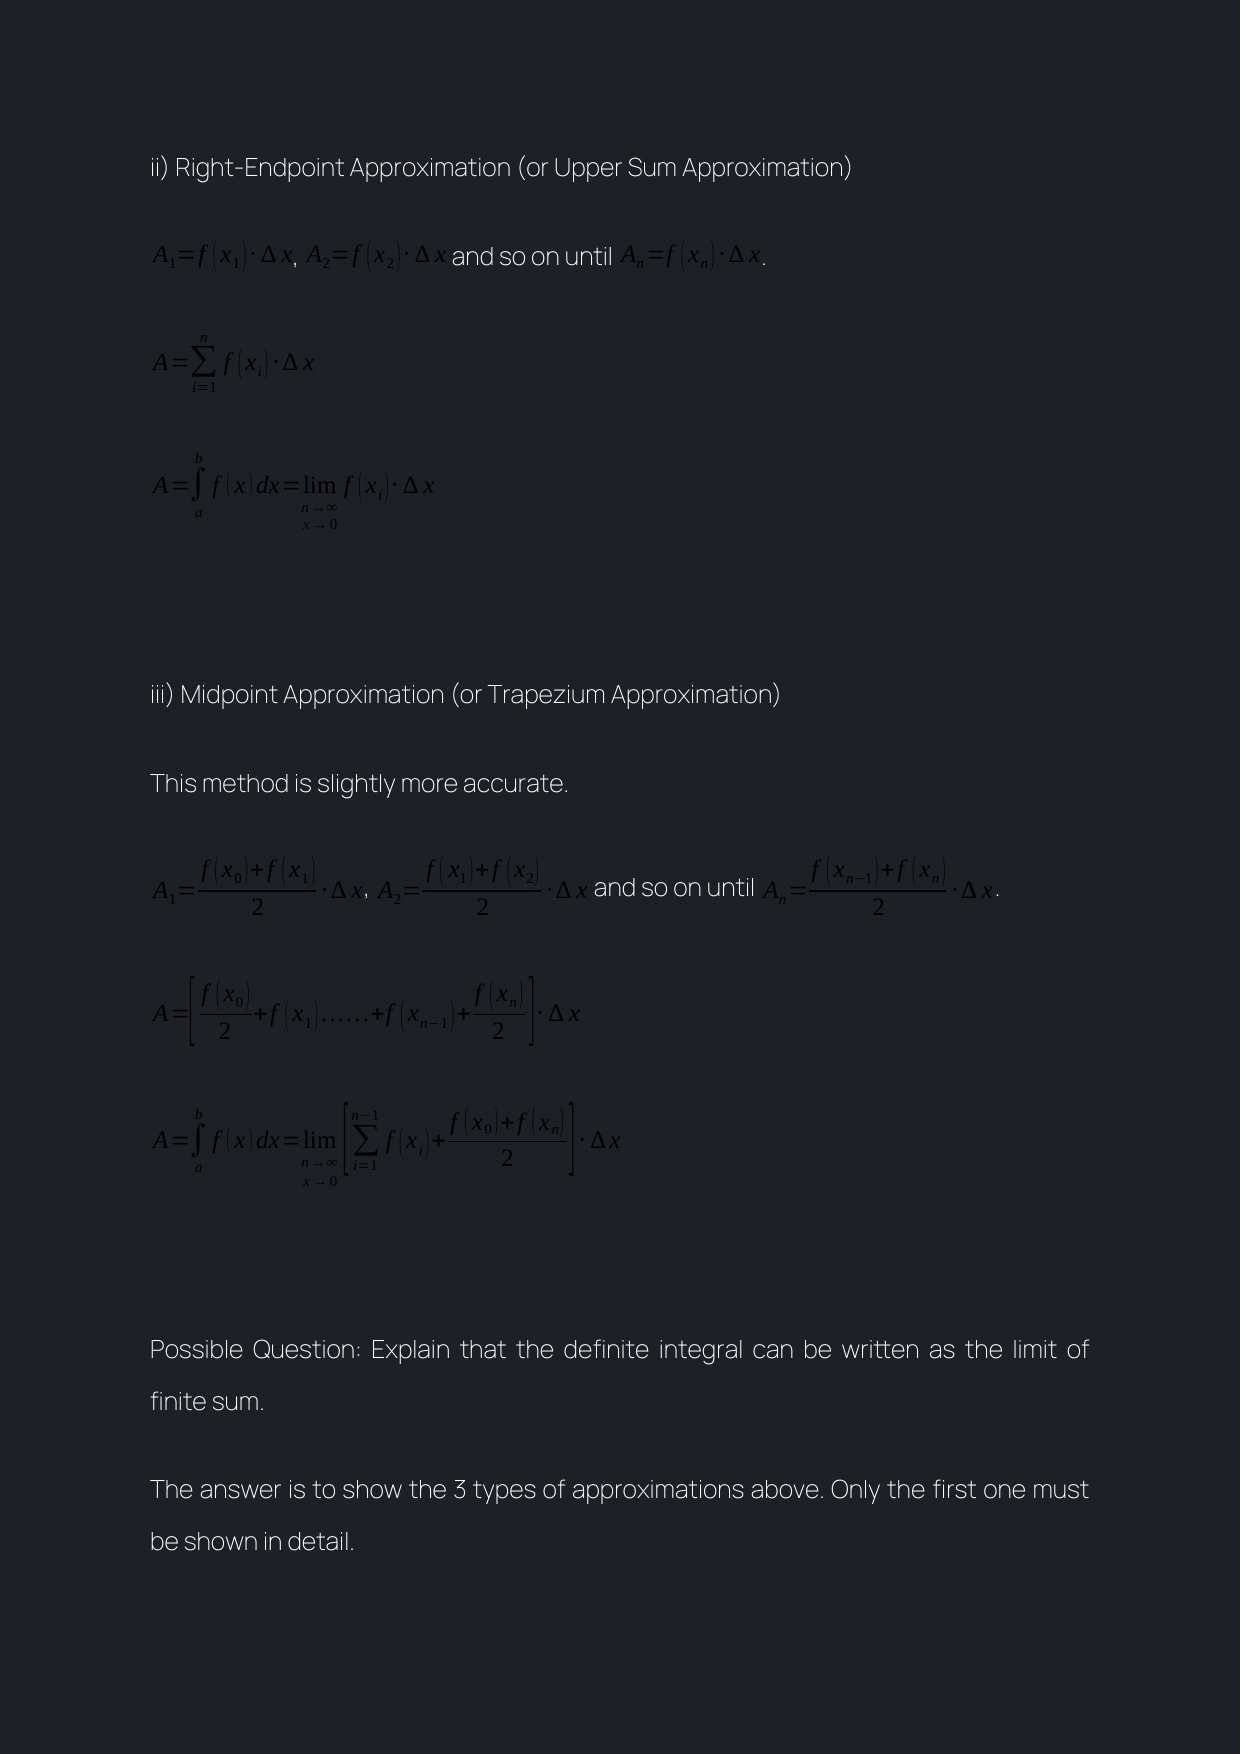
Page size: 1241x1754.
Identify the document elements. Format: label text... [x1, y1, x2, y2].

text , and so on until . [150, 239, 1090, 273]
text ii) Right-Endpoint Approximation (or Upper Sum Approximation) [150, 150, 1090, 184]
text iii) Midpoint Approximation (or Trapezium Approximation) [150, 677, 1090, 711]
text Possible Question: Explain that the definite integral can be written as the limit of finite sum. [150, 1332, 1090, 1418]
text This method is slightly more accurate. [150, 766, 1090, 800]
text , and so on until . [150, 854, 1090, 920]
text The answer is to show the 3 types of approximations above. Only the first one must be shown in detail. [150, 1472, 1090, 1558]
